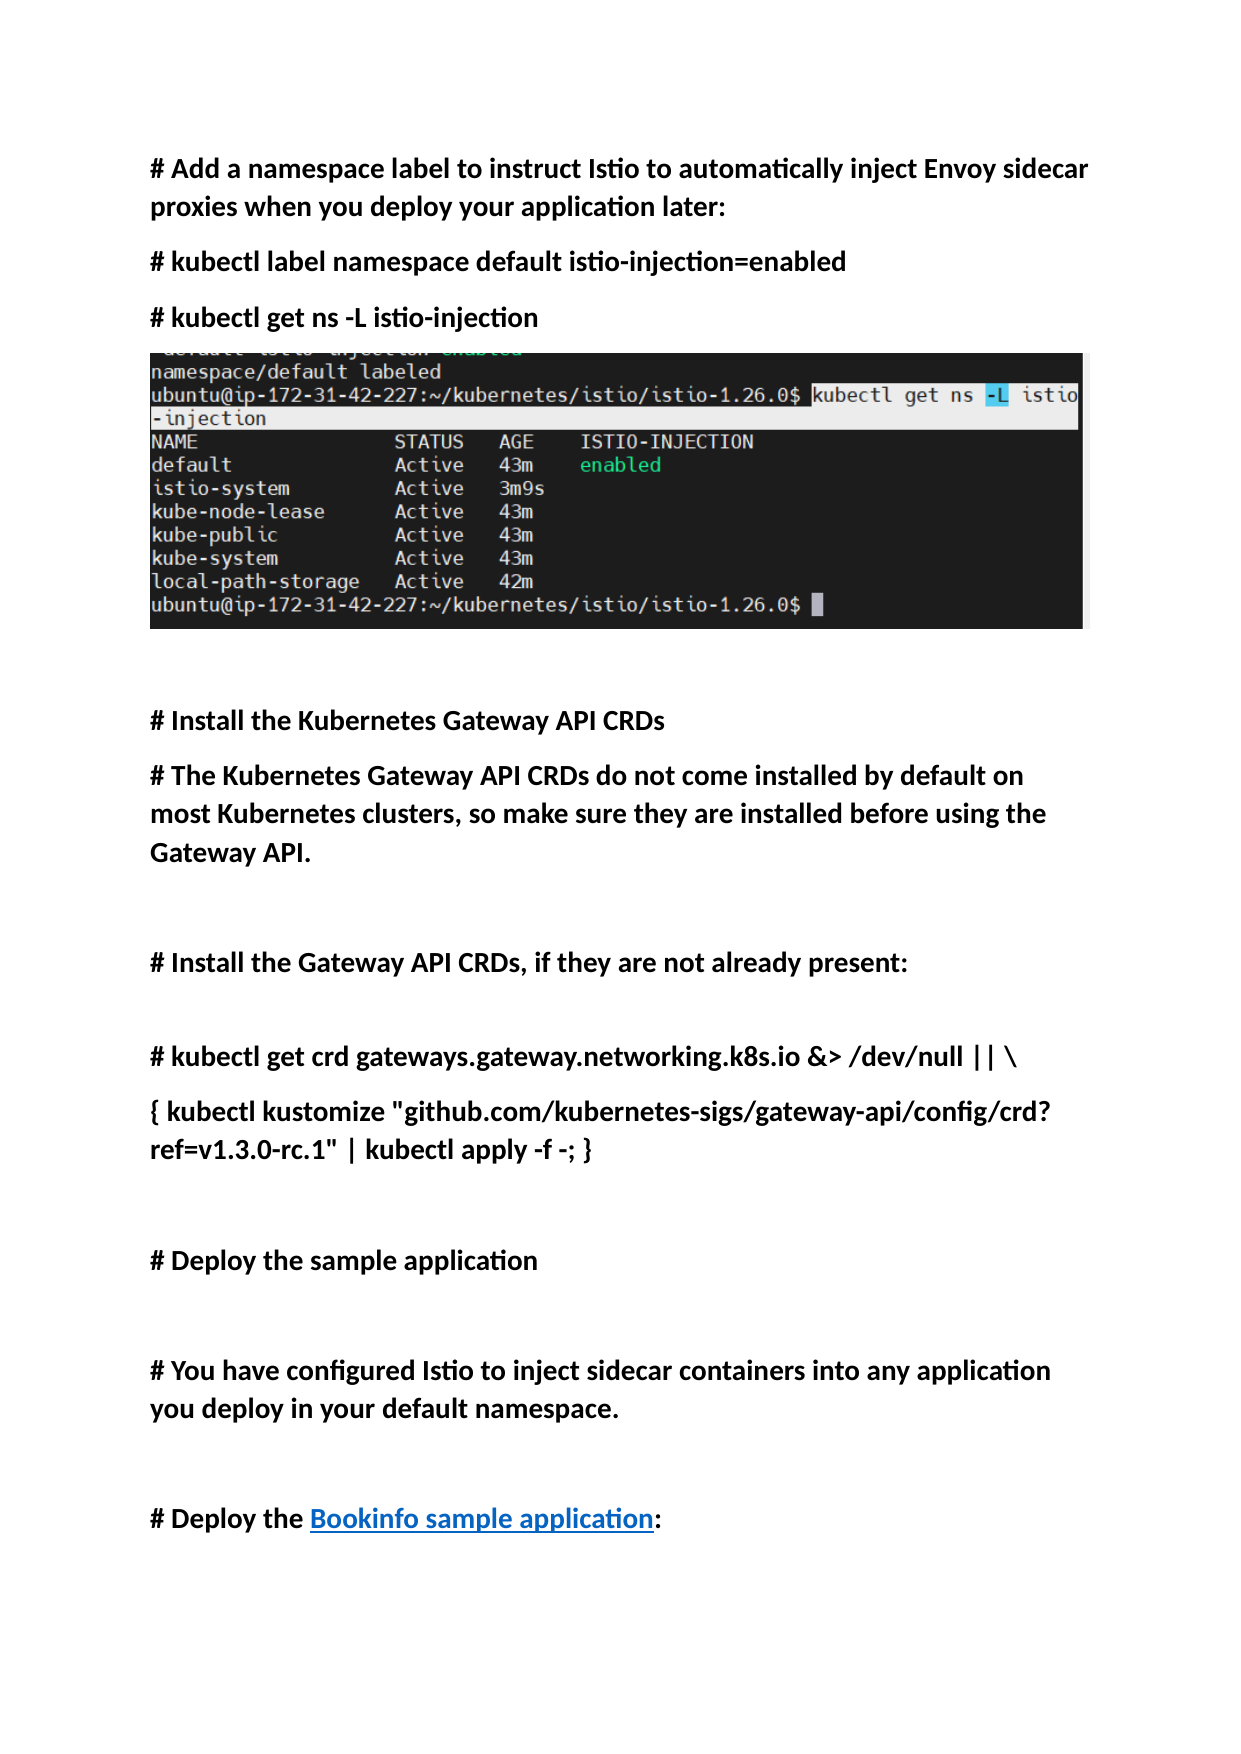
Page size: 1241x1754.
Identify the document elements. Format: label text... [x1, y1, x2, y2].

text # kubectl label namespace default istio-injection=enabled [150, 243, 1090, 279]
picture [150, 353, 1091, 629]
text # Install the Kubernetes Gateway API CRDs [150, 702, 1090, 738]
text # You have configured Istio to inject sidecar containers into any application you deploy in your default namespace. [150, 1352, 1090, 1426]
text # kubectl get ns -L istio-injection [150, 299, 1090, 334]
text # Add a namespace label to instruct Istio to automatically inject Envoy sidecar proxies when you deploy your application later: [150, 150, 1090, 224]
text # Deploy the sample application [150, 1242, 1090, 1277]
text { kubectl kustomize "github.com/kubernetes-sigs/gateway-api/config/crd?ref=v1.3.0-rc.1" | kubectl apply -f -; } [150, 1093, 1090, 1167]
text # kubectl get crd gateways.gateway.networking.k8s.io &> /dev/null || \ [150, 999, 1090, 1073]
text # Install the Gateway API CRDs, if they are not already present: [150, 944, 1090, 980]
text # The Kubernetes Gateway API CRDs do not come installed by default on most Kubernetes clusters, so make sure they are installed before using the Gateway API. [150, 757, 1090, 870]
text # Deploy the Bookinfo sample application: [150, 1500, 1090, 1536]
